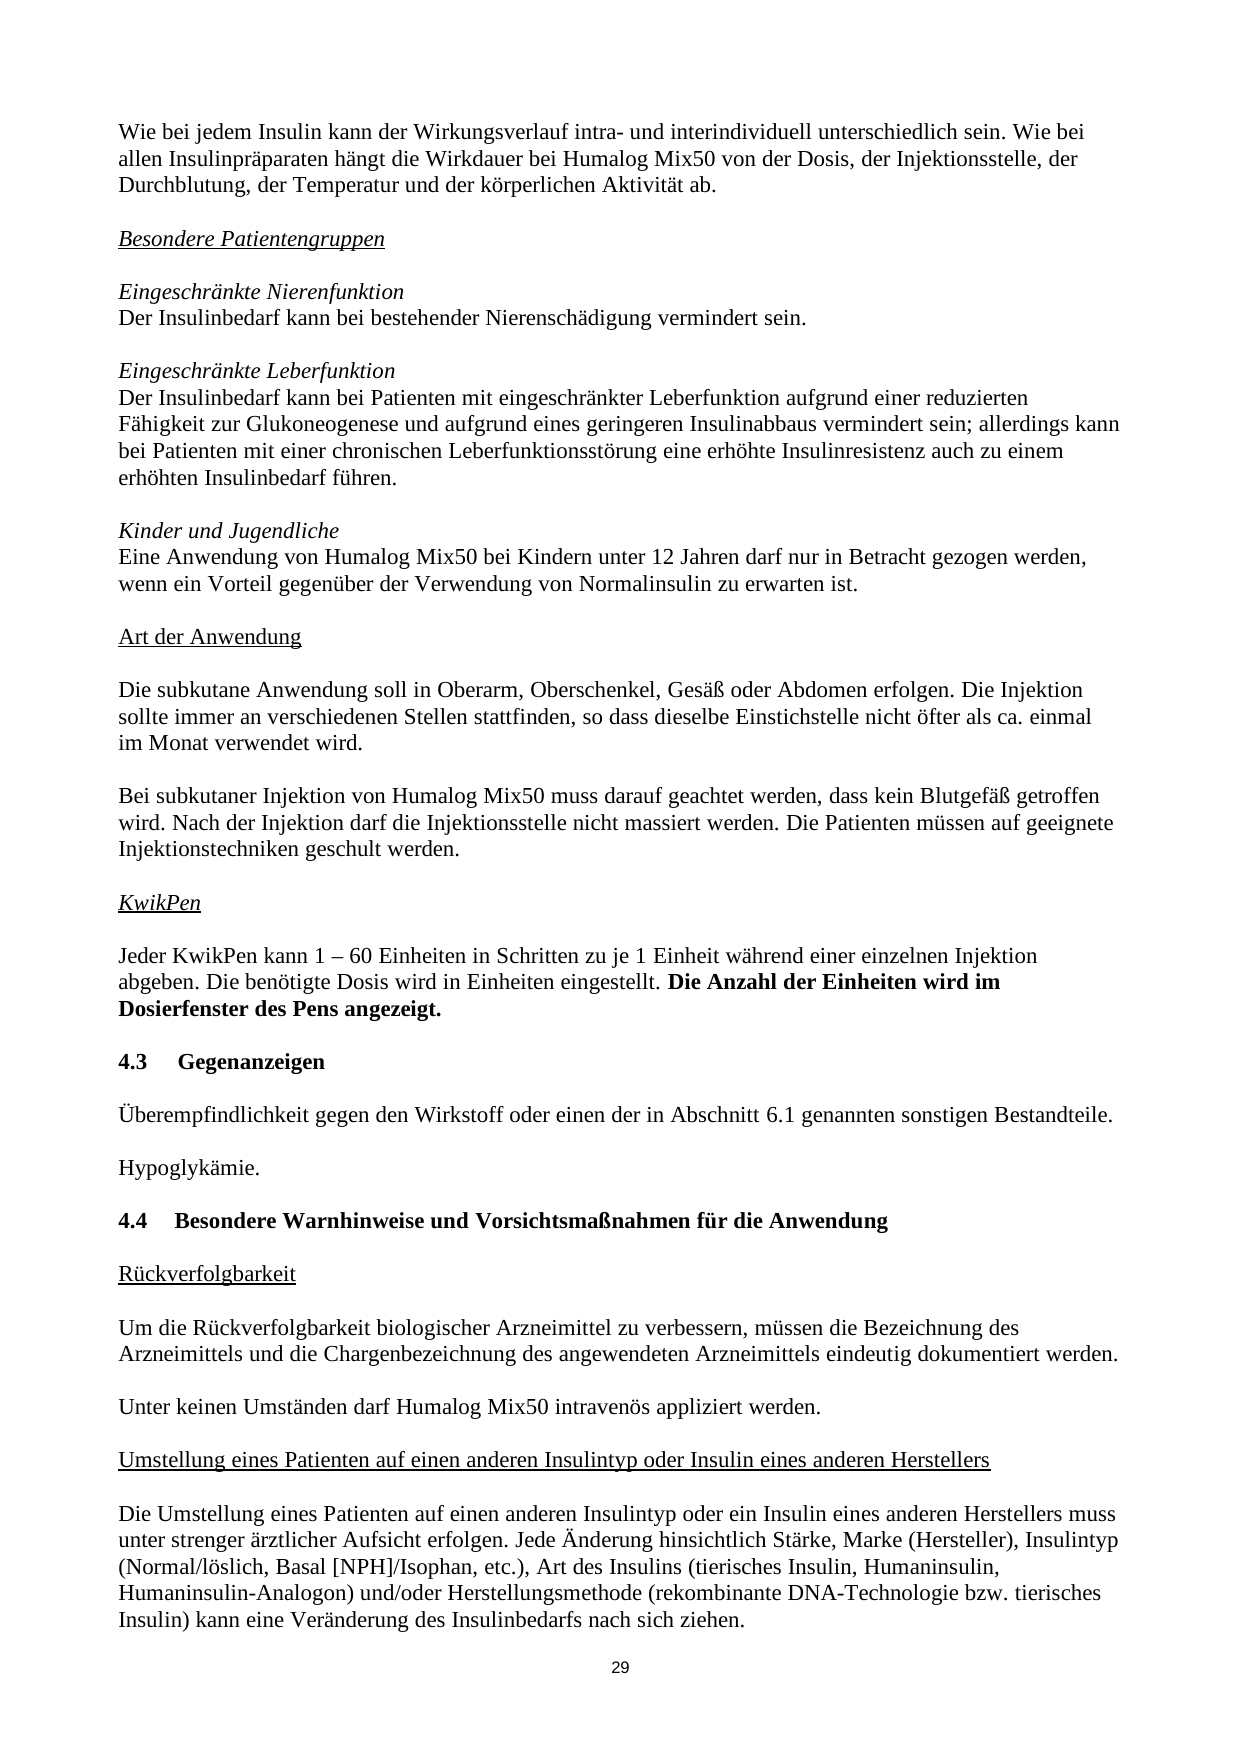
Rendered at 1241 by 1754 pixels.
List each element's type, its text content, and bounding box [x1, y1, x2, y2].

text Bei subkutaner Injektion von Humalog Mix50 muss darauf geachtet werden, dass kein Blutgefäß getroffen wird. Nach der Injektion darf die Injektionsstelle nicht massiert werden. Die Patienten müssen auf geeignete Injektionstechniken geschult werden. [118, 782, 1121, 862]
text Kinder und Jugendliche [118, 517, 1121, 543]
text Hypoglykämie. [118, 1154, 1122, 1181]
text Überempfindlichkeit gegen den Wirkstoff oder einen der in Abschnitt 6.1 genannten sonstigen Bestandteile. [118, 1101, 1121, 1127]
text KwikPen [118, 888, 1122, 915]
text Umstellung eines Patienten auf einen anderen Insulintyp oder Insulin eines anderen Herstellers [118, 1446, 1122, 1473]
text Eine Anwendung von Humalog Mix50 bei Kindern unter 12 Jahren darf nur in Betracht gezogen werden, wenn ein Vorteil gegenüber der Verwendung von Normalinsulin zu erwarten ist. [118, 543, 1122, 596]
text Der Insulinbedarf kann bei Patienten mit eingeschränkter Leberfunktion aufgrund einer reduzierten Fähigkeit zur Glukoneogenese und aufgrund eines geringeren Insulinabbaus vermindert sein; allerdings kann bei Patienten mit einer chronischen Leberfunktionsstörung eine erhöhte Insulinresistenz auch zu einem erhöhten Insulinbedarf führen. [118, 384, 1122, 490]
text Rückverfolgbarkeit [118, 1260, 1122, 1287]
text Art der Anwendung [118, 623, 1122, 649]
text Eingeschränkte Nierenfunktion [118, 277, 1122, 304]
text Wie bei jedem Insulin kann der Wirkungsverlauf intra- und interindividuell unterschiedlich sein. Wie bei allen Insulinpräparaten hängt die Wirkdauer bei Humalog Mix50 von der Dosis, der Injektionsstelle, der Durchblutung, der Temperatur und der körperlichen Aktivität ab. [118, 118, 1122, 198]
text Besondere Patientengruppen [118, 224, 1122, 251]
text 4.4 Besondere Warnhinweise und Vorsichtsmaßnahmen für die Anwendung [118, 1207, 1122, 1234]
text Eingeschränkte Leberfunktion [118, 357, 1122, 384]
text Um die Rückverfolgbarkeit biologischer Arzneimittel zu verbessern, müssen die Bezeichnung des Arzneimittels und die Chargenbezeichnung des angewendeten Arzneimittels eindeutig dokumentiert werden. [118, 1313, 1122, 1367]
text 4.3 Gegenanzeigen [118, 1048, 1122, 1074]
text Der Insulinbedarf kann bei bestehender Nierenschädigung vermindert sein. [118, 304, 1122, 331]
text Jeder KwikPen kann 1 – 60 Einheiten in Schritten zu je 1 Einheit während einer einzelnen Injektion abgeben. Die benötigte Dosis wird in Einheiten eingestellt. Die Anzahl der Einheiten wird im Dosierfenster des Pens angezeigt. [118, 942, 1122, 1021]
text Unter keinen Umständen darf Humalog Mix50 intravenös appliziert werden. [118, 1393, 1122, 1420]
text Die subkutane Anwendung soll in Oberarm, Oberschenkel, Gesäß oder Abdomen erfolgen. Die Injektion sollte immer an verschiedenen Stellen stattfinden, so dass dieselbe Einstichstelle nicht öfter als ca. einmal im Monat verwendet wird. [118, 676, 1122, 756]
text Die Umstellung eines Patienten auf einen anderen Insulintyp oder ein Insulin eines anderen Herstellers muss unter strenger ärztlicher Aufsicht erfolgen. Jede Änderung hinsichtlich Stärke, Marke (Hersteller), Insulintyp (Normal/löslich, Basal [NPH]/Isophan, etc.), Art des Insulins (tierisches Insulin, Humaninsulin, Humaninsulin-Analogon) und/oder Herstellungsmethode (rekombinante DNA-Technologie bzw. tierisches Insulin) kann eine Veränderung des Insulinbedarfs nach sich ziehen. [118, 1499, 1122, 1632]
